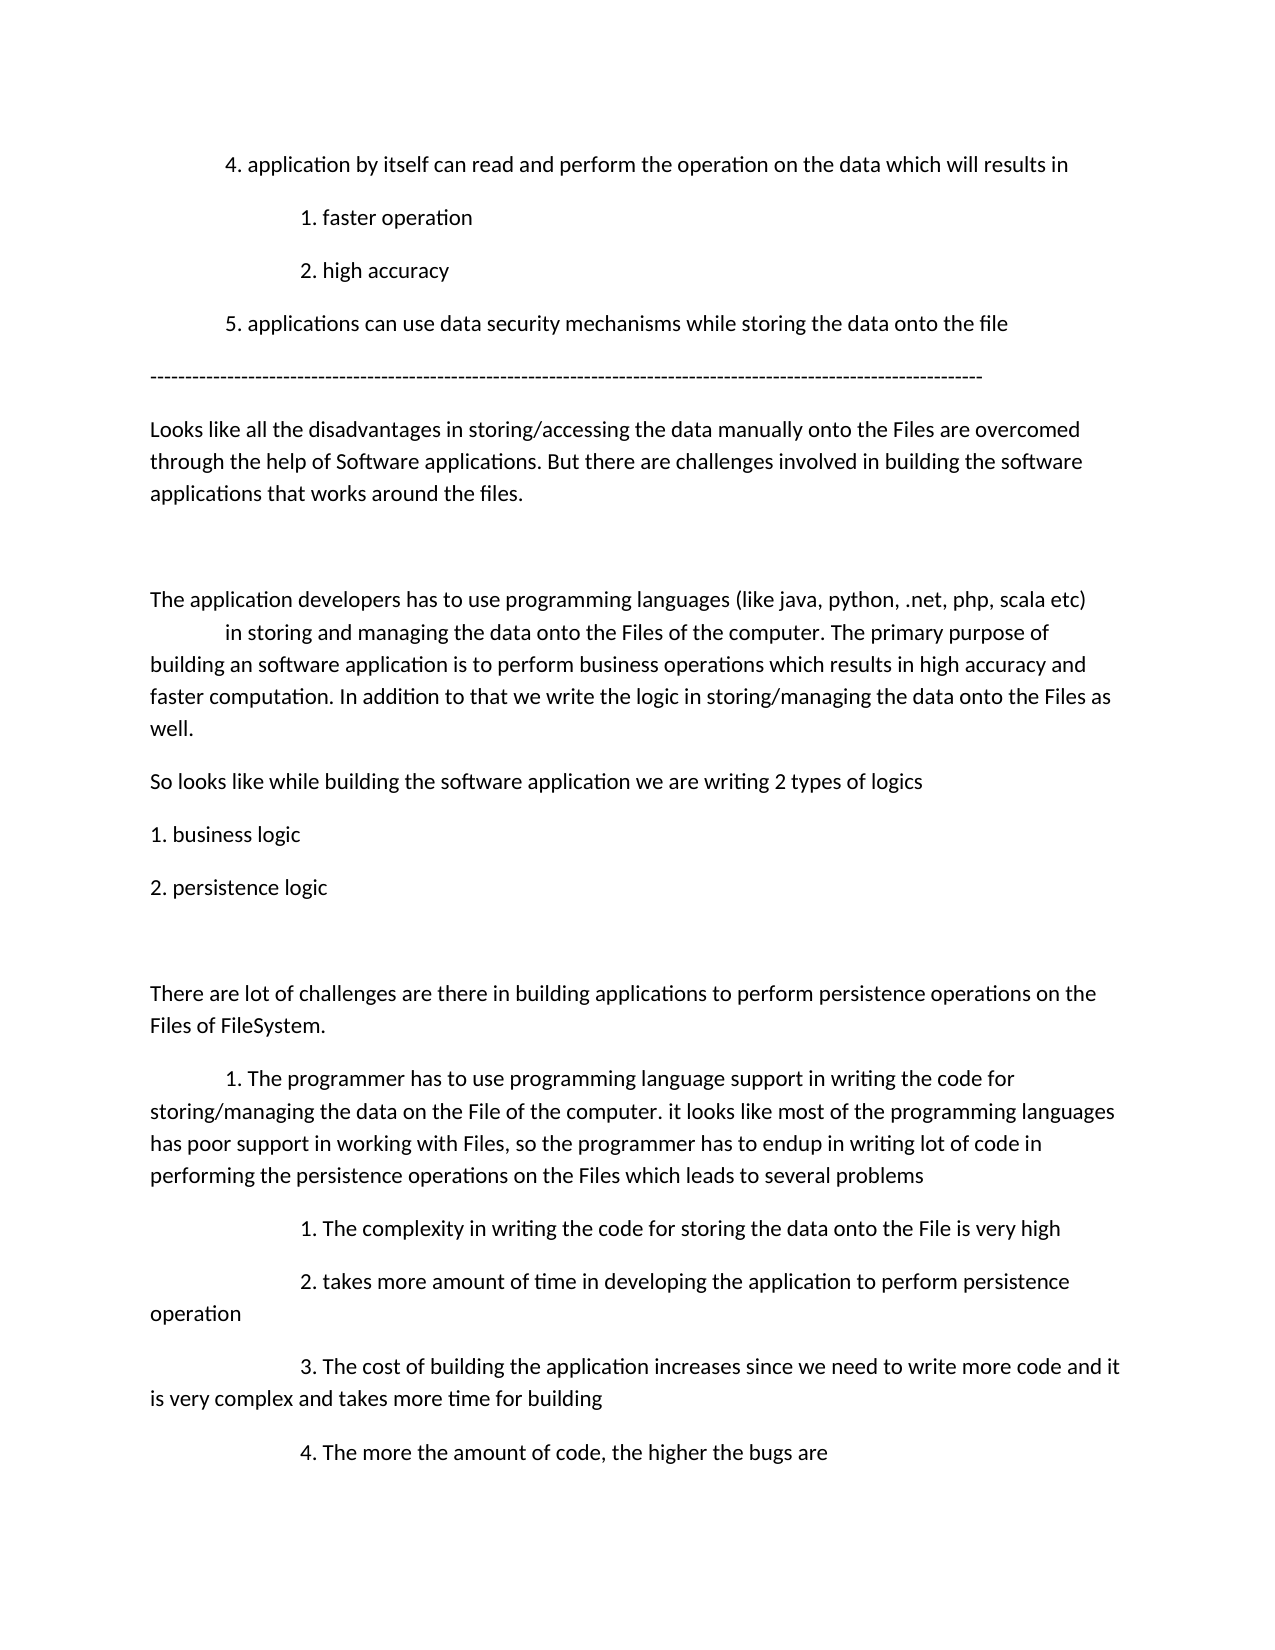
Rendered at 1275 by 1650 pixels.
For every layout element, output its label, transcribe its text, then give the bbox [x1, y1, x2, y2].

text 2. persistence logic [150, 873, 1125, 901]
text 1. The complexity in writing the code for storing the data onto the File is very high [150, 1214, 1125, 1242]
text The application developers has to use programming languages (like java, python, .net, php, scala etc) in storing and managing the data onto the Files of the computer. The primary purpose of building an software application is to perform business operations which results in high accuracy and faster computation. In addition to that we write the logic in storing/managing the data onto the Files as well. [150, 586, 1125, 742]
text 4. The more the amount of code, the higher the bugs are [150, 1438, 1125, 1466]
text 5. applications can use data security mechanisms while storing the data onto the file [150, 309, 1125, 337]
text There are lot of challenges are there in building applications to perform persistence operations on the Files of FileSystem. [150, 979, 1125, 1039]
text 2. high accuracy [150, 256, 1125, 284]
text Looks like all the disadvantages in storing/accessing the data manually onto the Files are overcomed through the help of Software applications. But there are challenges involved in building the software applications that works around the files. [150, 415, 1125, 507]
text 1. The programmer has to use programming language support in writing the code for storing/managing the data on the File of the computer. it looks like most of the programming languages has poor support in working with Files, so the programmer has to endup in writing lot of code in performing the persistence operations on the Files which leads to several problems [150, 1064, 1125, 1189]
text 4. application by itself can read and perform the operation on the data which will results in [150, 150, 1125, 178]
text 1. business logic [150, 820, 1125, 848]
text ----------------------------------------------------------------------------------------------------------------------- [150, 362, 1125, 390]
text 2. takes more amount of time in developing the application to perform persistence operation [150, 1267, 1125, 1327]
text So looks like while building the software application we are writing 2 types of logics [150, 767, 1125, 795]
text 3. The cost of building the application increases since we need to write more code and it is very complex and takes more time for building [150, 1352, 1125, 1413]
text 1. faster operation [150, 203, 1125, 231]
